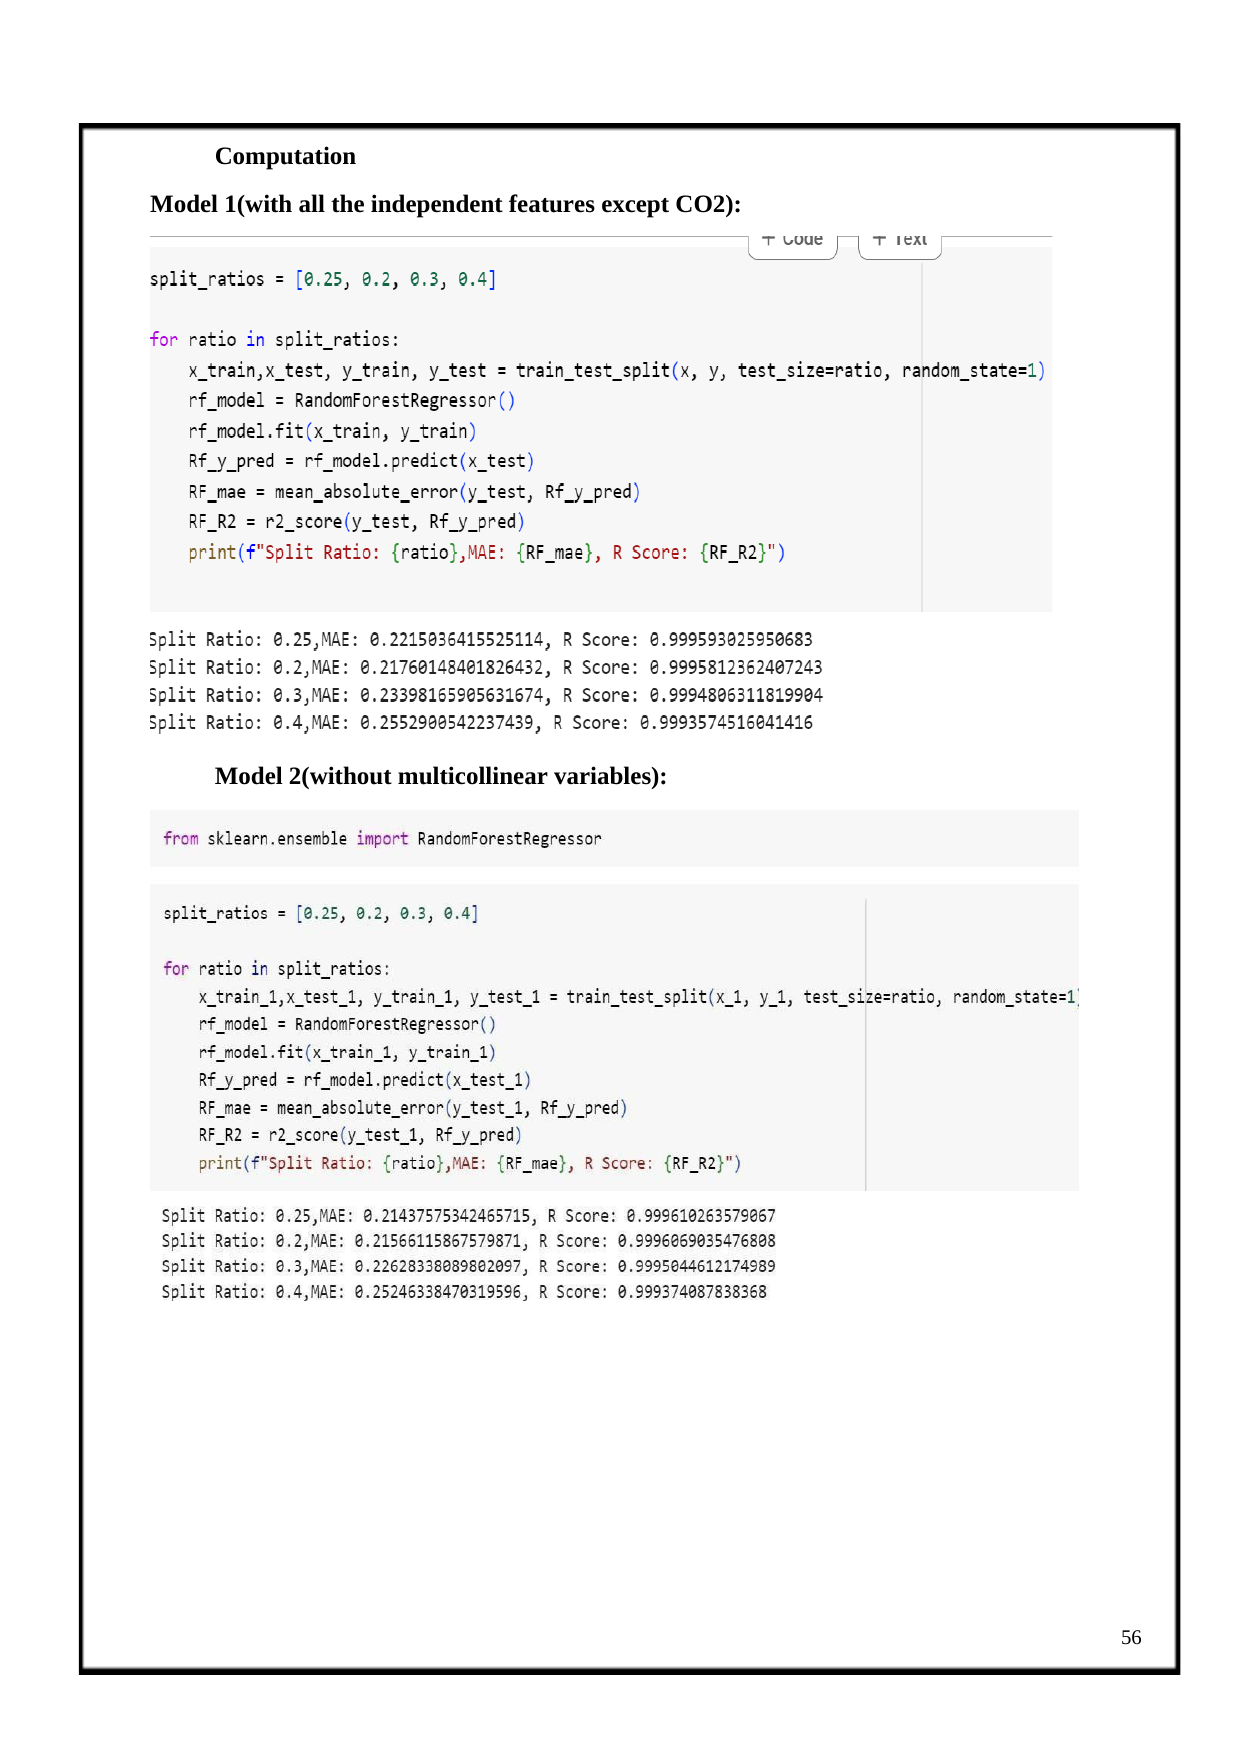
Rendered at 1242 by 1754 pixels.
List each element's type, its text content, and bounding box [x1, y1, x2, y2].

text 56 [85, 1625, 1142, 1649]
subtitle Computation [150, 141, 1242, 170]
subtitle Model 2(without multicollinear variables): [150, 761, 1242, 789]
text Model 1(with all the independent features except CO2): [150, 189, 1242, 218]
picture [78, 123, 1181, 1675]
